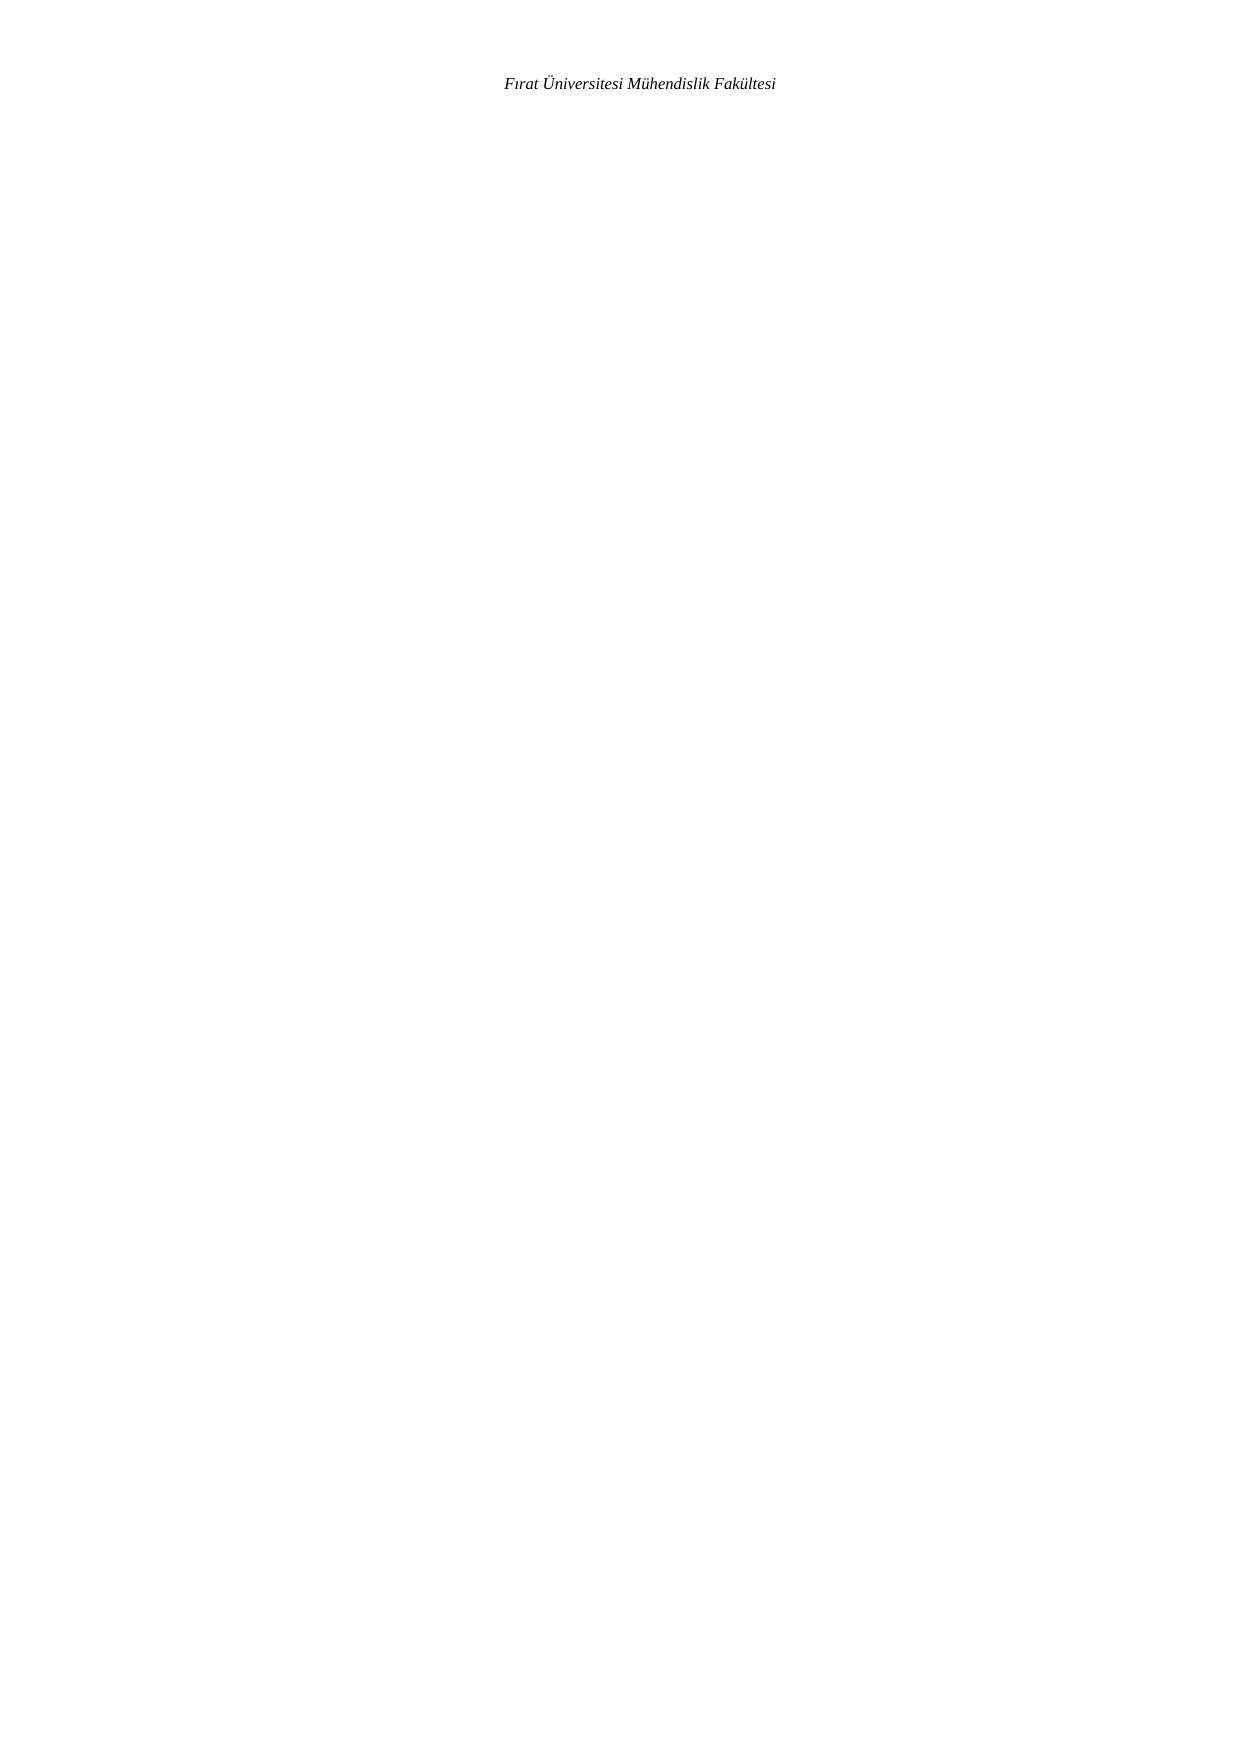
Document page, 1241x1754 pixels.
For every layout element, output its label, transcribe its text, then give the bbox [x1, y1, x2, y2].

text Fırat Üniversitesi Mühendislik Fakültesi [118, 74, 1163, 93]
